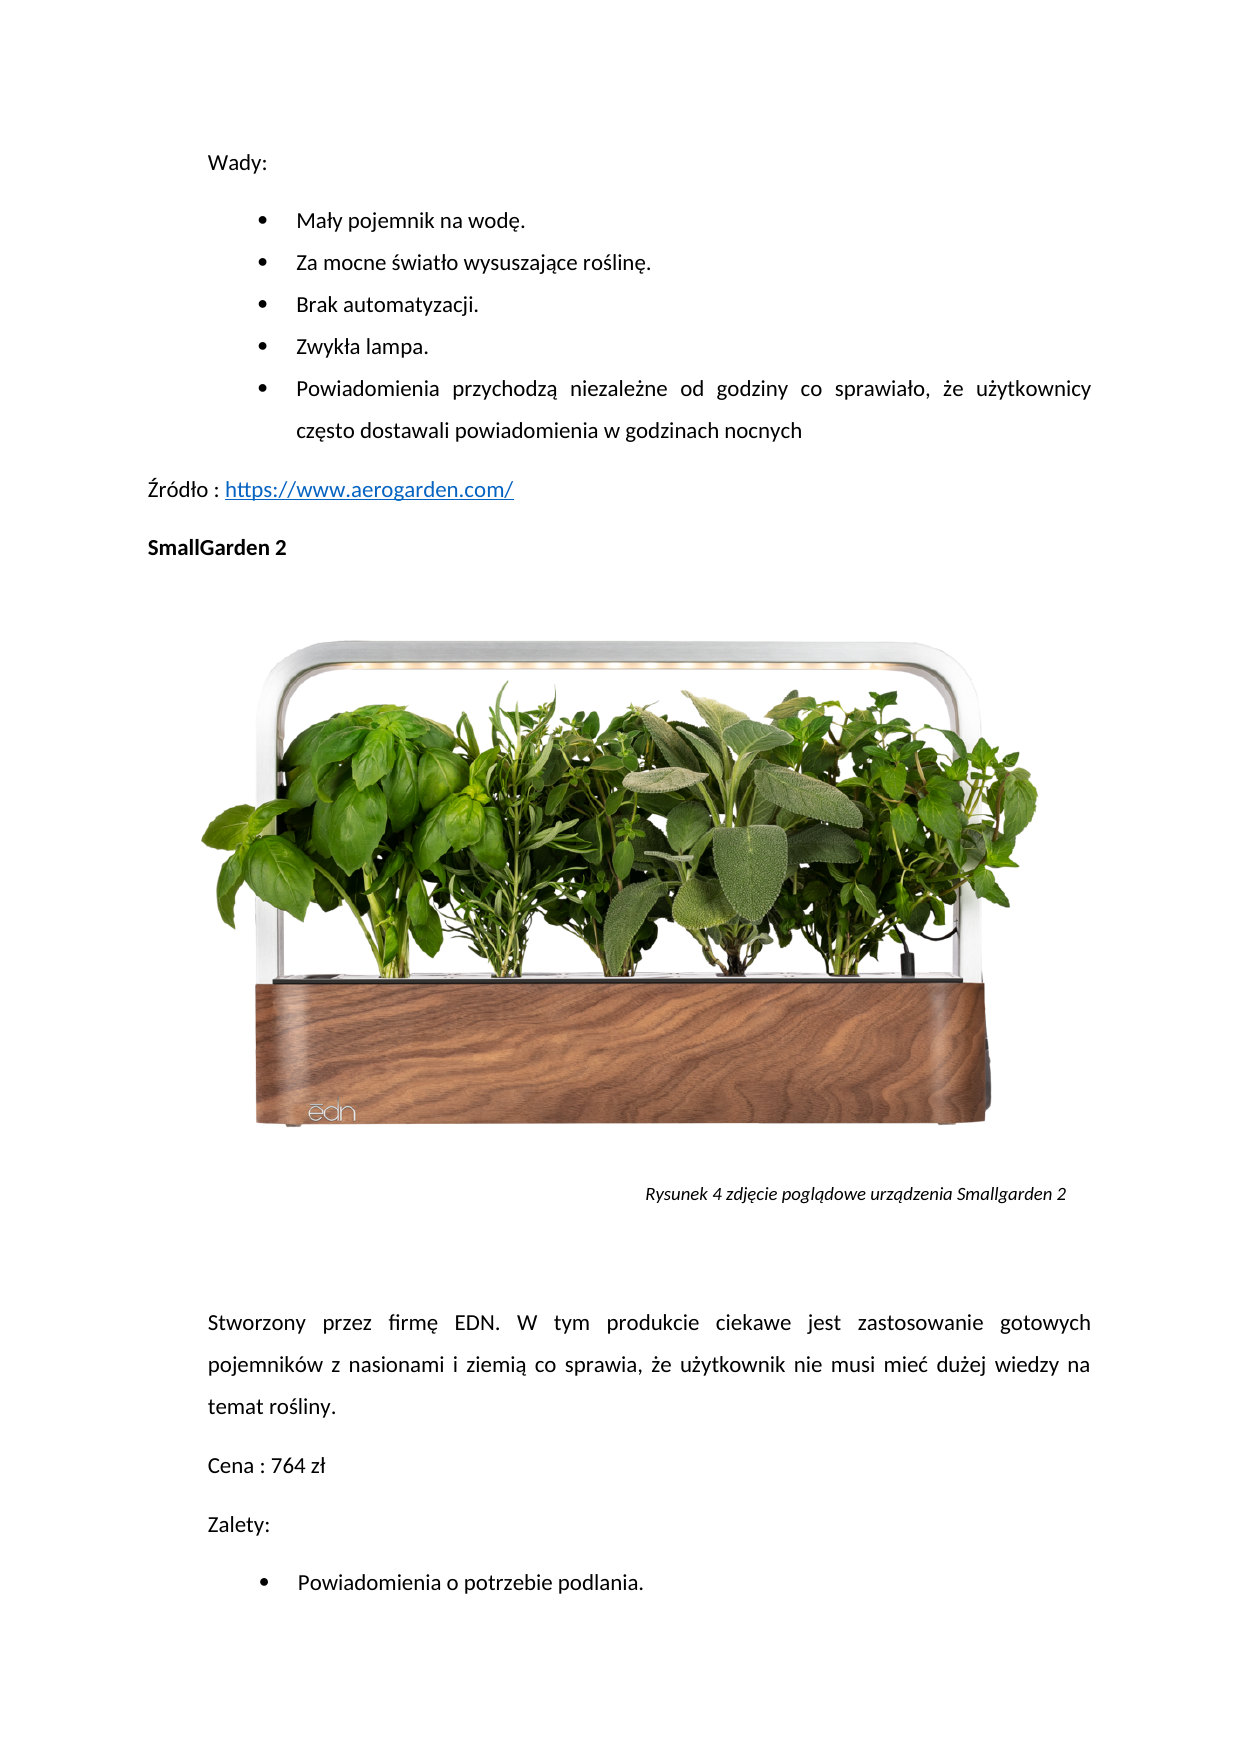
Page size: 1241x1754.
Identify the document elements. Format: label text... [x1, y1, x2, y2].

picture [174, 602, 1067, 1161]
list Powiadomienia przychodzą niezależne od godziny co sprawiało, że użytkownicy często dostawali powiadomienia w godzinach nocnych [258, 374, 1093, 444]
list Zwykła lampa. [258, 332, 1093, 360]
list Powiadomienia o potrzebie podlania. [260, 1568, 1093, 1596]
text SmallGarden 2 [148, 533, 1093, 561]
text Wady: [148, 148, 1093, 176]
text Stworzony przez firmę EDN. W tym produkcie ciekawe jest zastosowanie gotowych pojemników z nasionami i ziemią co sprawia, że użytkownik nie musi mieć dużej wiedzy na temat rośliny. [208, 1308, 1093, 1421]
list Za mocne światło wysuszające roślinę. [258, 248, 1093, 276]
list Mały pojemnik na wodę. [258, 206, 1093, 234]
list Brak automatyzacji. [258, 290, 1093, 318]
text Cena : 764 zł [208, 1451, 1093, 1479]
text Źródło : https://www.aerogarden.com/ [148, 475, 1093, 503]
text Zalety: [208, 1510, 1093, 1538]
